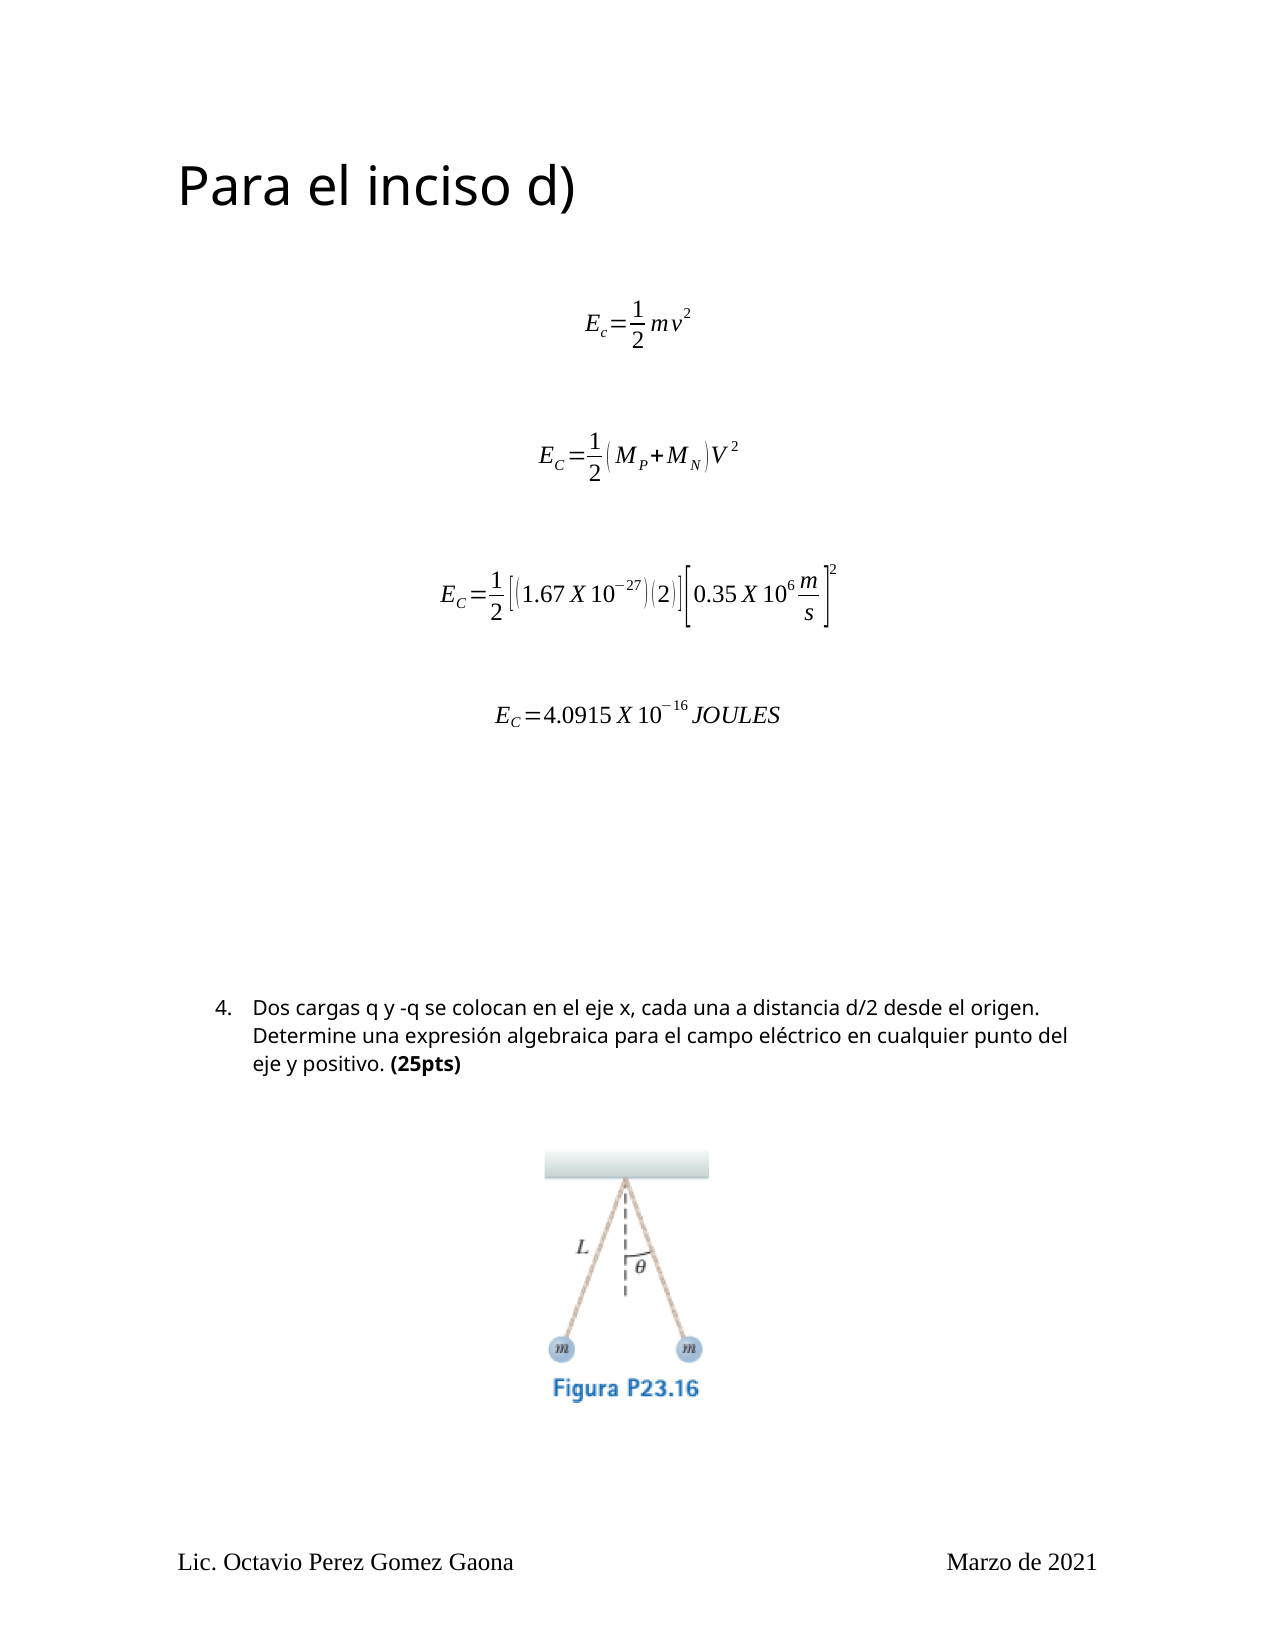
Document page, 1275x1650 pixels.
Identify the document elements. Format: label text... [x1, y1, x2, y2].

list Dos cargas q y -q se colocan en el eje x, cada una a distancia d/2 desde el origen. Determine una expresión algebraica para el campo eléctrico en cualquier punto del eje y positivo. (25pts) [215, 993, 1098, 1078]
picture [534, 1135, 717, 1404]
text Para el inciso d) [177, 148, 1098, 221]
